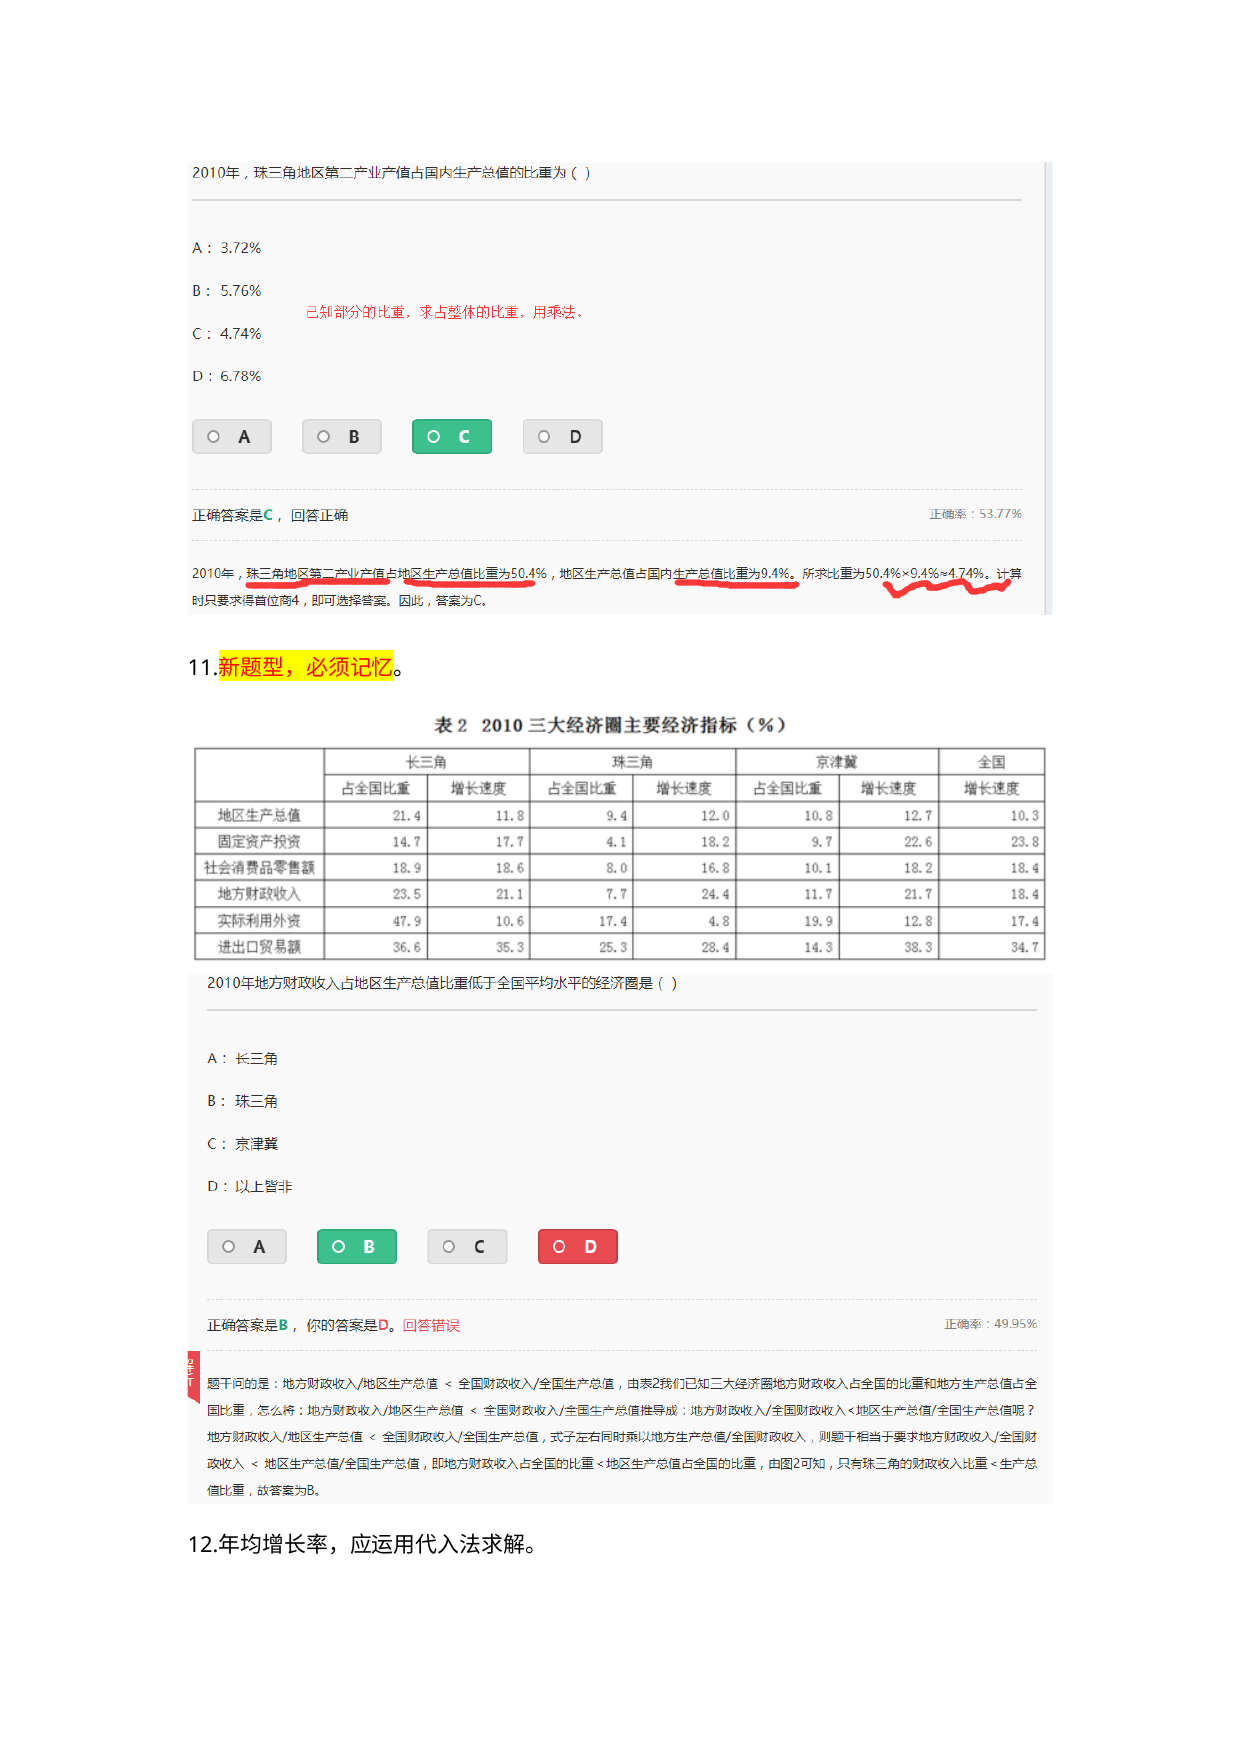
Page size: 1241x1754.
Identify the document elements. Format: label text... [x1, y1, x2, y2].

text 11.新题型，必须记忆。 [187, 649, 1053, 682]
picture [187, 974, 1053, 1504]
picture [187, 682, 1053, 966]
text 12.年均增长率，应运用代入法求解。 [187, 1527, 1053, 1559]
picture [187, 162, 1053, 615]
